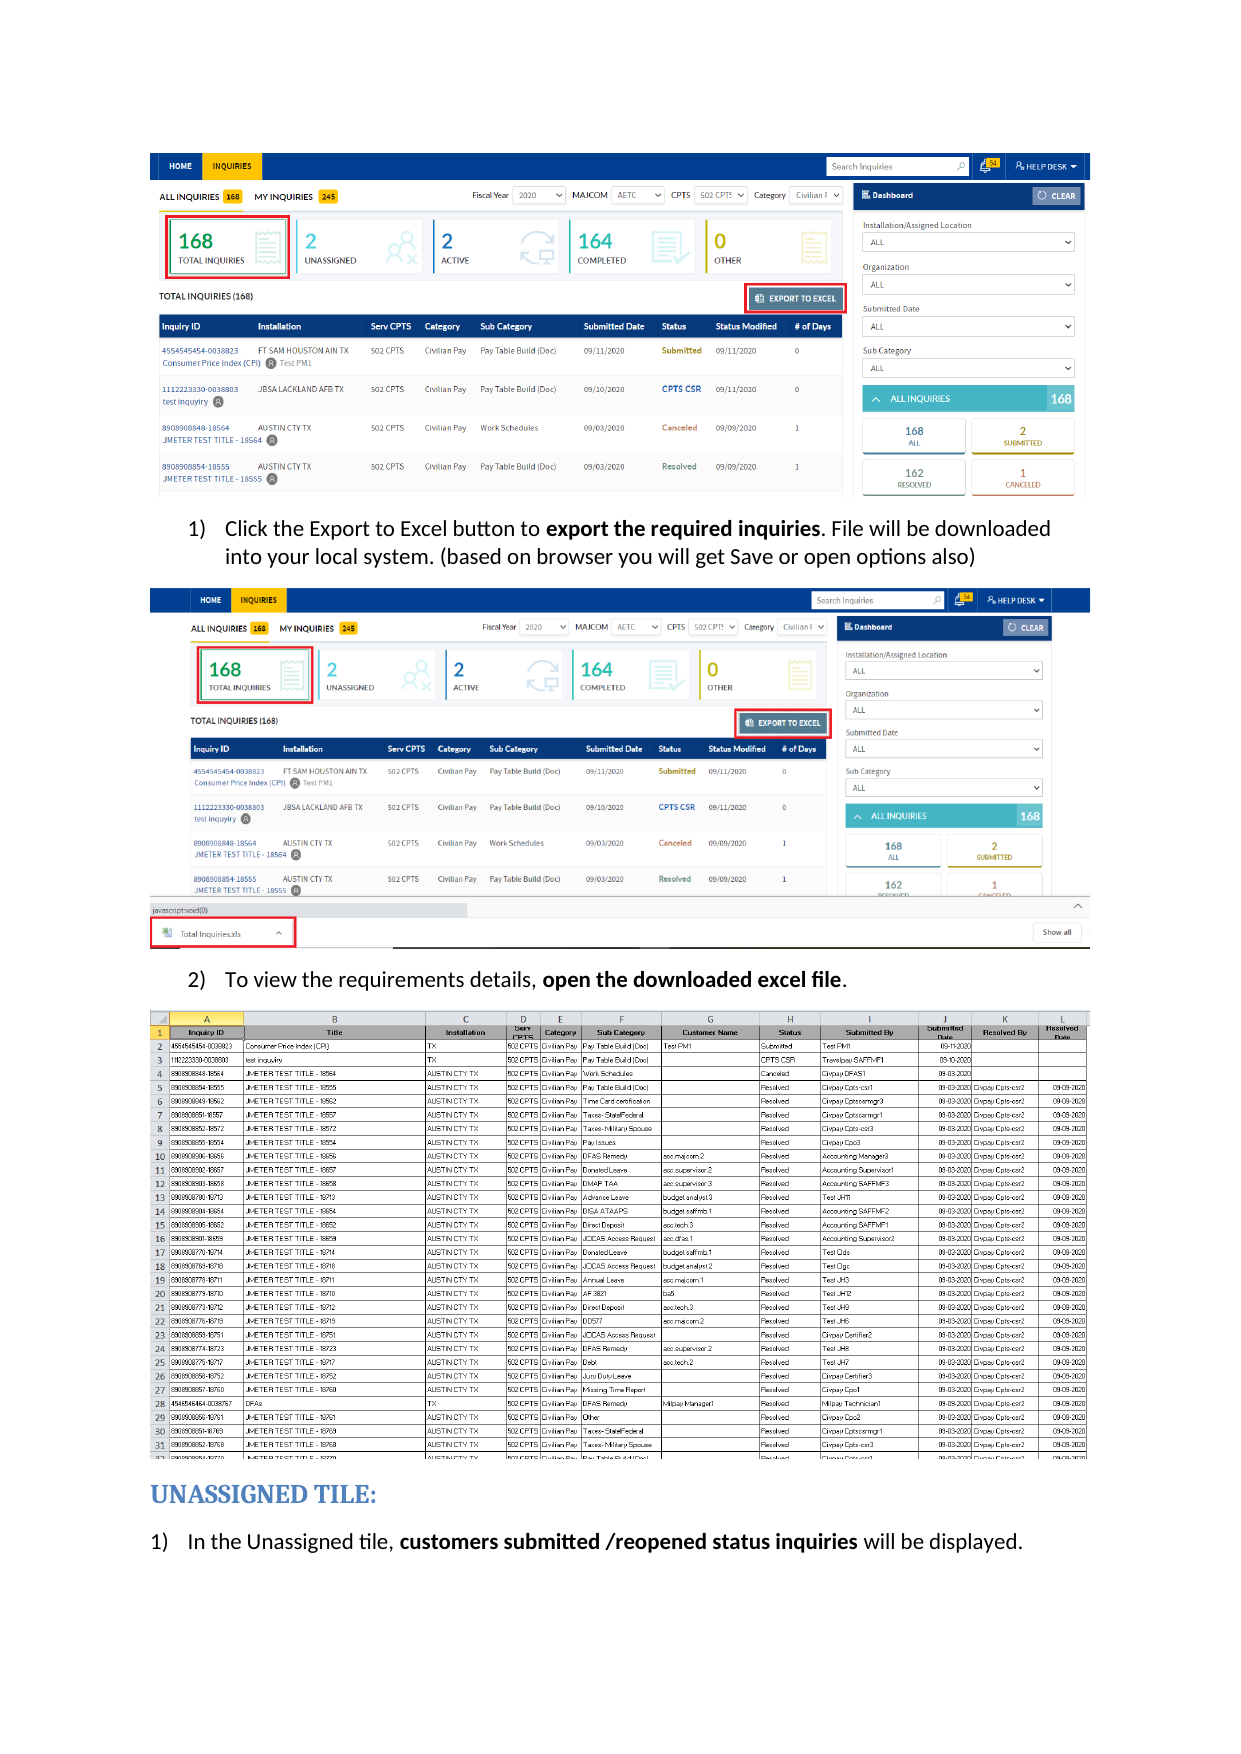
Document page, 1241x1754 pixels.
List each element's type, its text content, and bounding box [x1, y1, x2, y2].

list In the Unassigned tile, customers submitted /reopened status inquiries will be displayed. [150, 1527, 1090, 1555]
list Click the Export to Excel button to export the required inquiries. File will be downloaded into your local system. (based on browser you will get Save or open options also) [187, 514, 1090, 570]
subtitle UNASSIGNED TILE: [150, 1479, 1090, 1511]
picture [150, 586, 1091, 949]
picture [150, 150, 1091, 498]
picture [150, 1010, 1091, 1459]
list To view the requirements details, open the downloaded excel file. [187, 965, 1090, 993]
